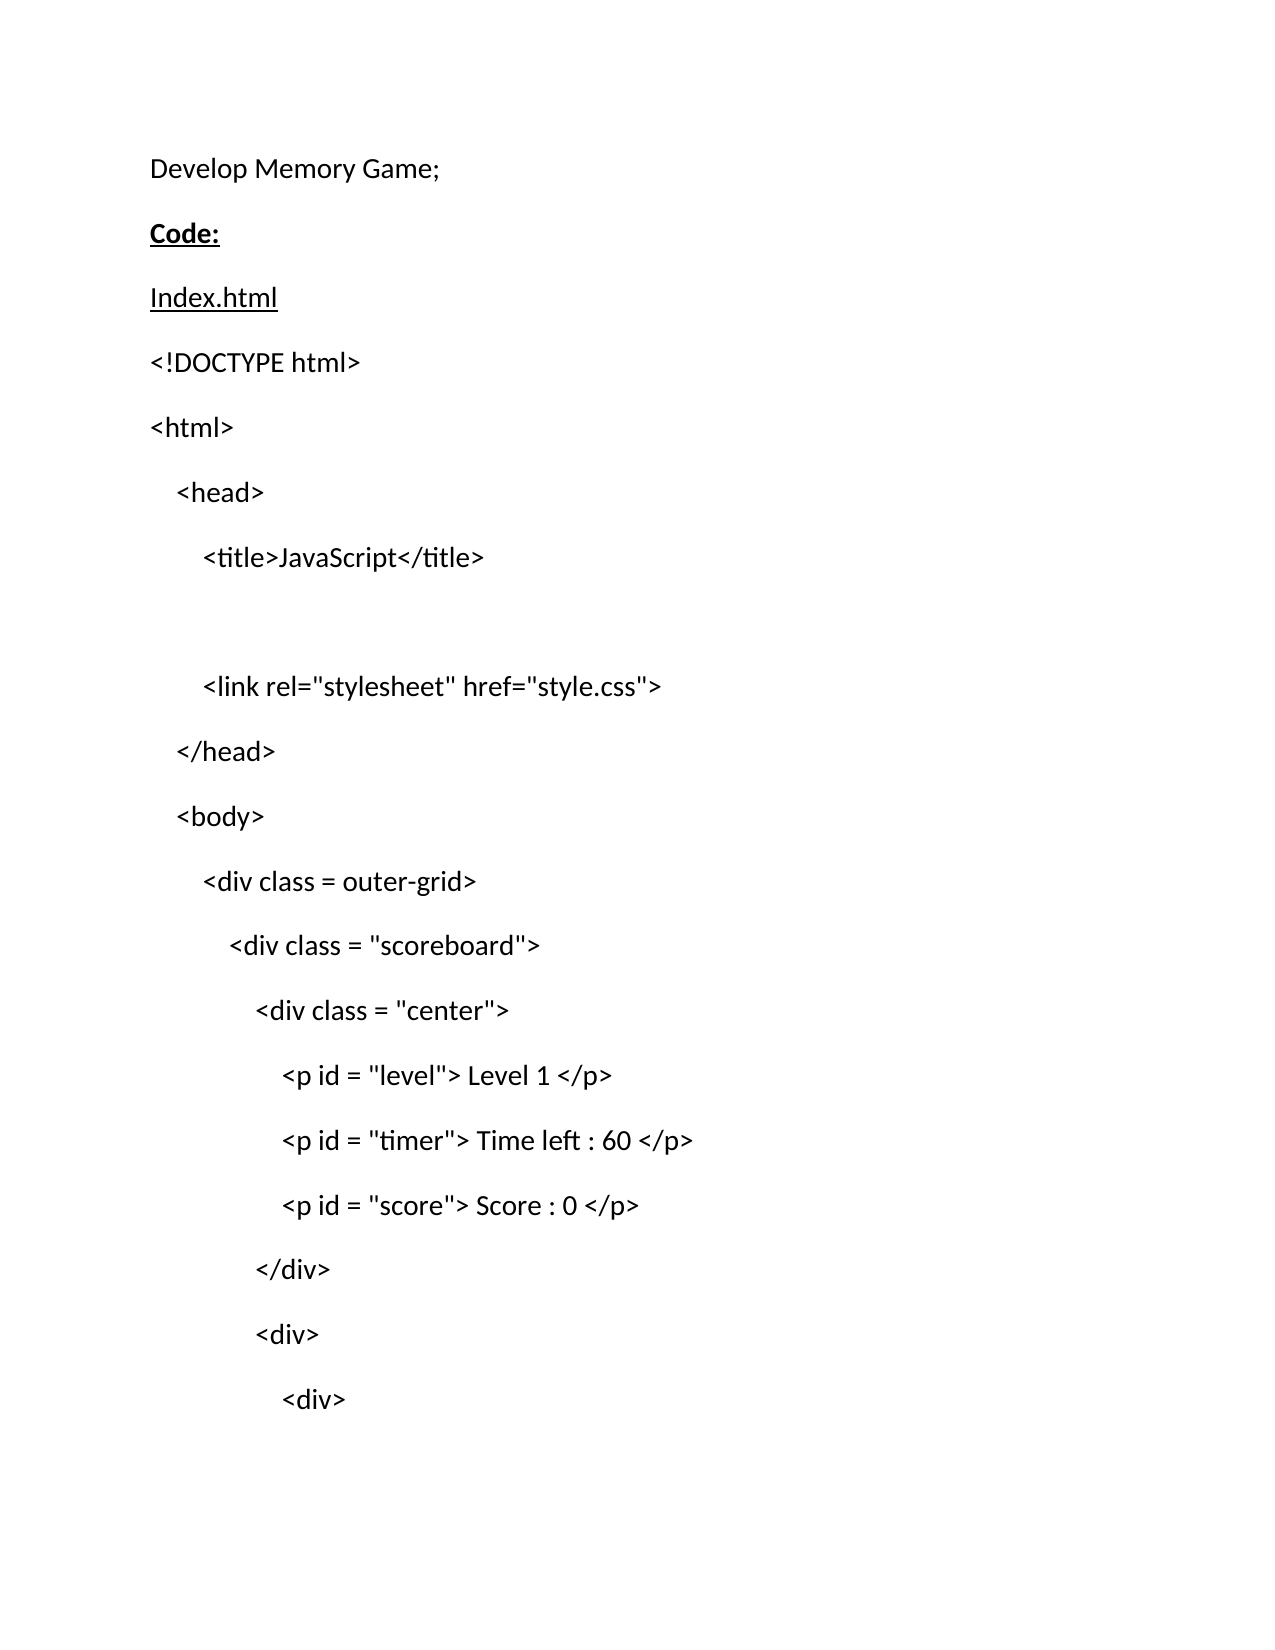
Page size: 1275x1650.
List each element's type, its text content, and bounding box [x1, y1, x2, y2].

text Index.html [150, 279, 1125, 315]
text <body> [150, 798, 1125, 833]
text Develop Memory Game; [150, 150, 1125, 186]
text <div> [150, 1316, 1125, 1352]
text Code: [150, 215, 1125, 250]
text <div class = "center"> [150, 992, 1125, 1028]
text <div class = "scoreboard"> [150, 927, 1125, 963]
text </div> [150, 1251, 1125, 1287]
text <head> [150, 474, 1125, 509]
text </head> [150, 733, 1125, 769]
text <div class = outer-grid> [150, 863, 1125, 898]
text <html> [150, 409, 1125, 445]
text <div> [150, 1381, 1125, 1417]
text <!DOCTYPE html> [150, 344, 1125, 380]
text <link rel="stylesheet" href="style.css"> [150, 668, 1125, 704]
text <title>JavaScript</title> [150, 539, 1125, 574]
text <p id = "timer"> Time left : 60 </p> [150, 1122, 1125, 1157]
text <p id = "level"> Level 1 </p> [150, 1057, 1125, 1093]
text <p id = "score"> Score : 0 </p> [150, 1187, 1125, 1222]
